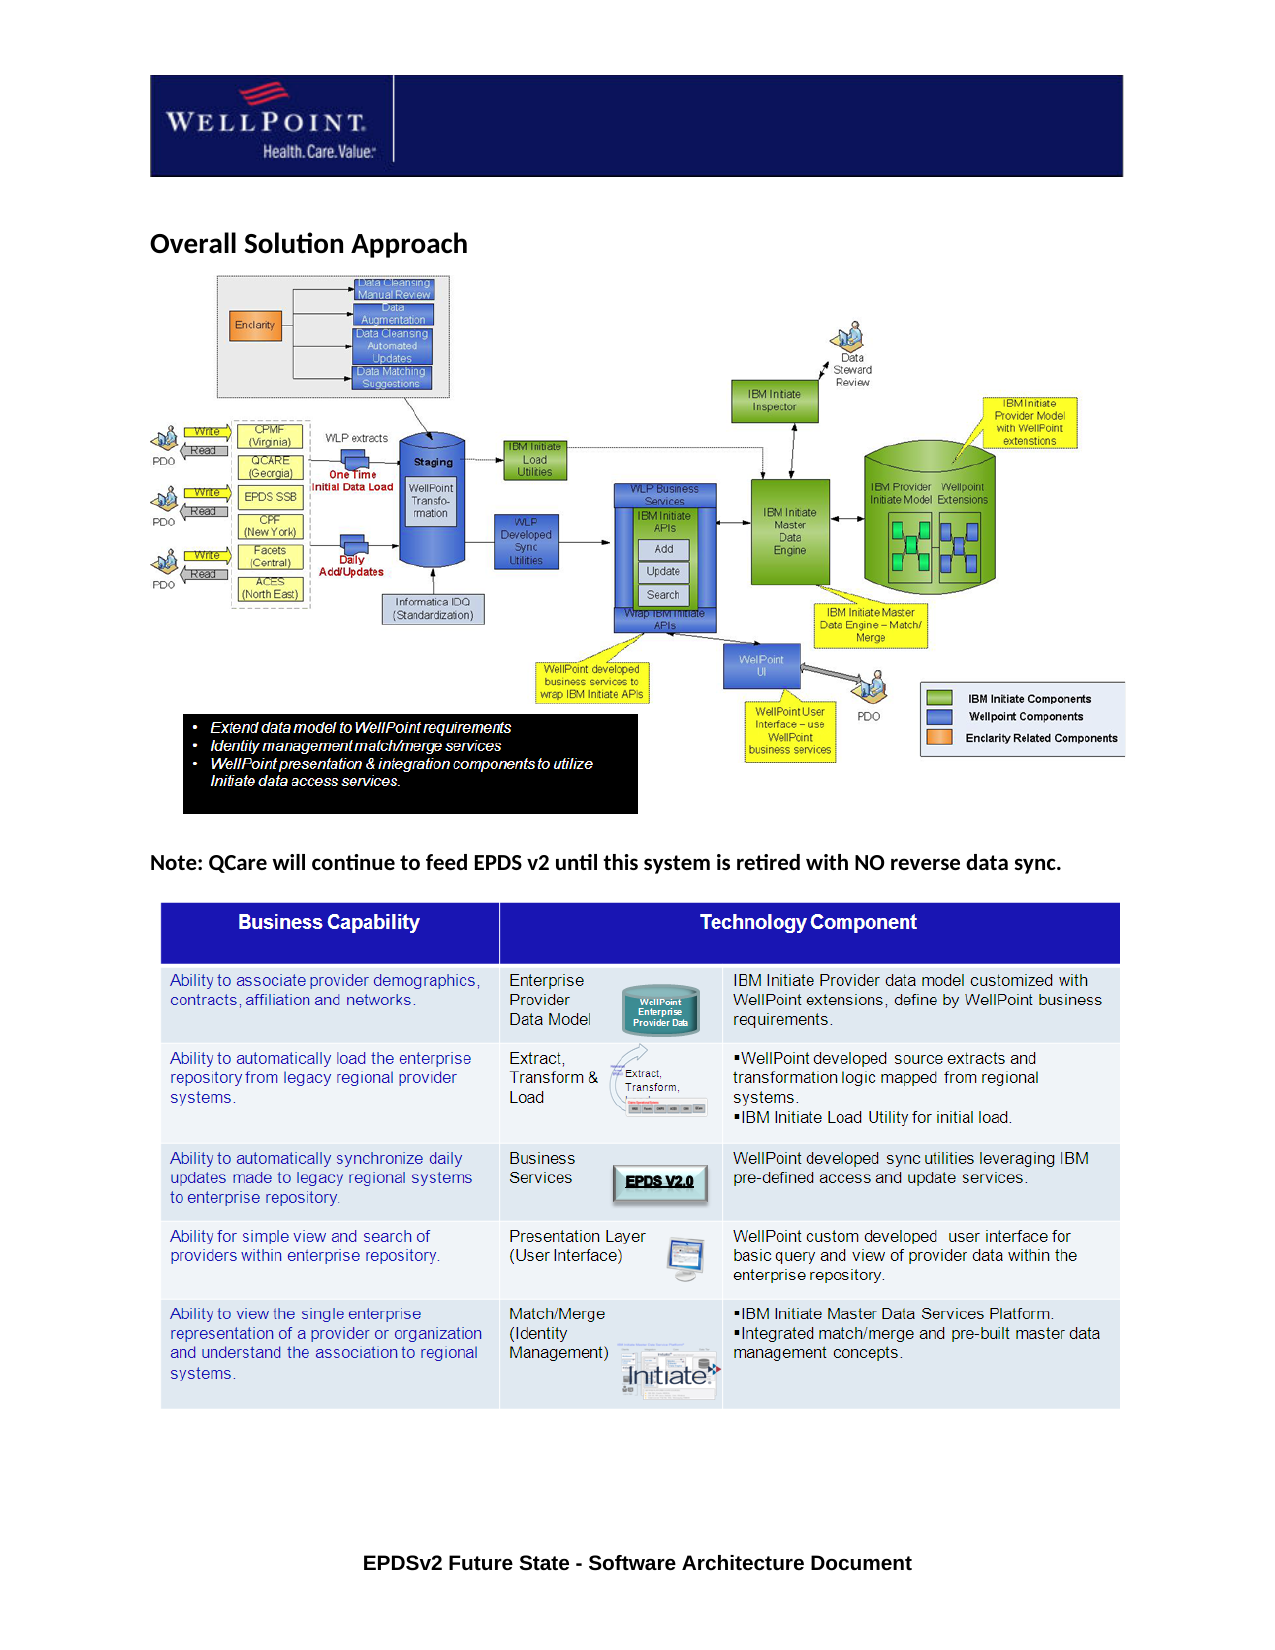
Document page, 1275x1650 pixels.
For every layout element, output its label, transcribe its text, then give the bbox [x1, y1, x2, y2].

picture [150, 266, 1125, 823]
picture [150, 900, 1124, 1415]
picture [150, 75, 1124, 177]
text Note: QCare will continue to feed EPDS v2 until this system is retired with NO reverse data sync. [150, 848, 1125, 876]
subtitle Overall Solution Approach [150, 225, 1125, 261]
